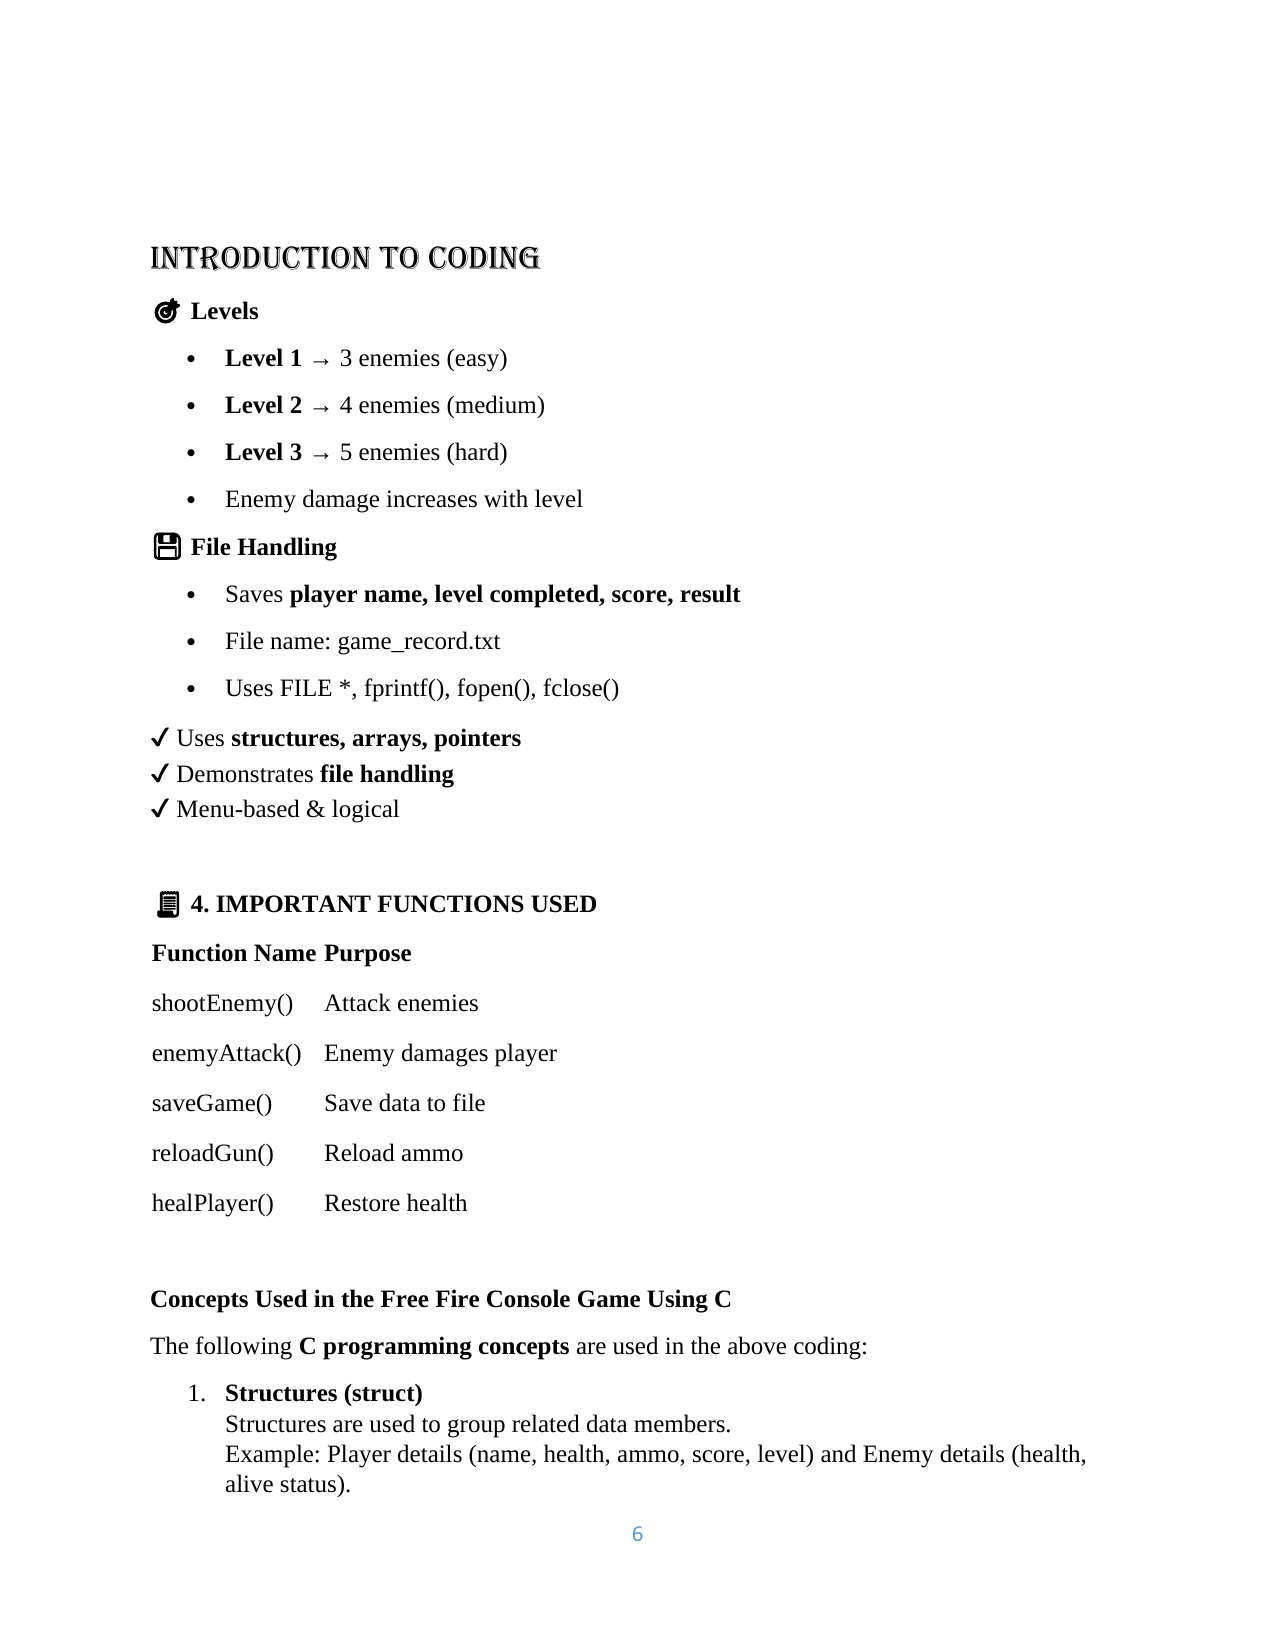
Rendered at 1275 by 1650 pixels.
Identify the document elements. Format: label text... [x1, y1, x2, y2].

list Level 3 → 5 enemies (hard) [187, 437, 1125, 466]
text Introduction to coding [150, 233, 1125, 277]
list Saves player name, level completed, score, result [187, 579, 1125, 607]
text 🎯 Levels [150, 296, 1125, 325]
table_cell enemyAttack() [150, 1037, 322, 1087]
table_cell reloadGun() [150, 1137, 322, 1187]
text The following C programming concepts are used in the above coding: [150, 1331, 1125, 1360]
table_cell healPlayer() [150, 1187, 322, 1237]
text ✔ Uses structures, arrays, pointers ✔ Demonstrates file handling ✔ Menu-based & logical [150, 720, 1125, 823]
table_cell Restore health [323, 1187, 563, 1237]
text 🧾 4. IMPORTANT FUNCTIONS USED [150, 889, 1125, 918]
list Uses FILE *, fprintf(), fopen(), fclose() [187, 673, 1125, 702]
table_cell Enemy damages player [323, 1037, 563, 1087]
table_cell Reload ammo [323, 1137, 563, 1187]
list Level 2 → 4 enemies (medium) [187, 390, 1125, 419]
table_cell Attack enemies [323, 986, 563, 1037]
table_header Purpose [323, 936, 563, 986]
list Enemy damage increases with level [187, 484, 1125, 513]
table_cell saveGame() [150, 1087, 322, 1137]
list Level 1 → 3 enemies (easy) [187, 343, 1125, 372]
list File name: game_record.txt [187, 626, 1125, 654]
list Structures (struct) Structures are used to group related data members. Example: Player details (name, health, ammo, score, level) and Enemy details (health, alive status). [187, 1378, 1125, 1498]
text Concepts Used in the Free Fire Console Game Using C [150, 1284, 1125, 1313]
text 💾 File Handling [176, 532, 1125, 560]
table_cell shootEnemy() [150, 986, 322, 1037]
table_cell Save data to file [323, 1087, 563, 1137]
table_header Function Name [150, 936, 322, 986]
